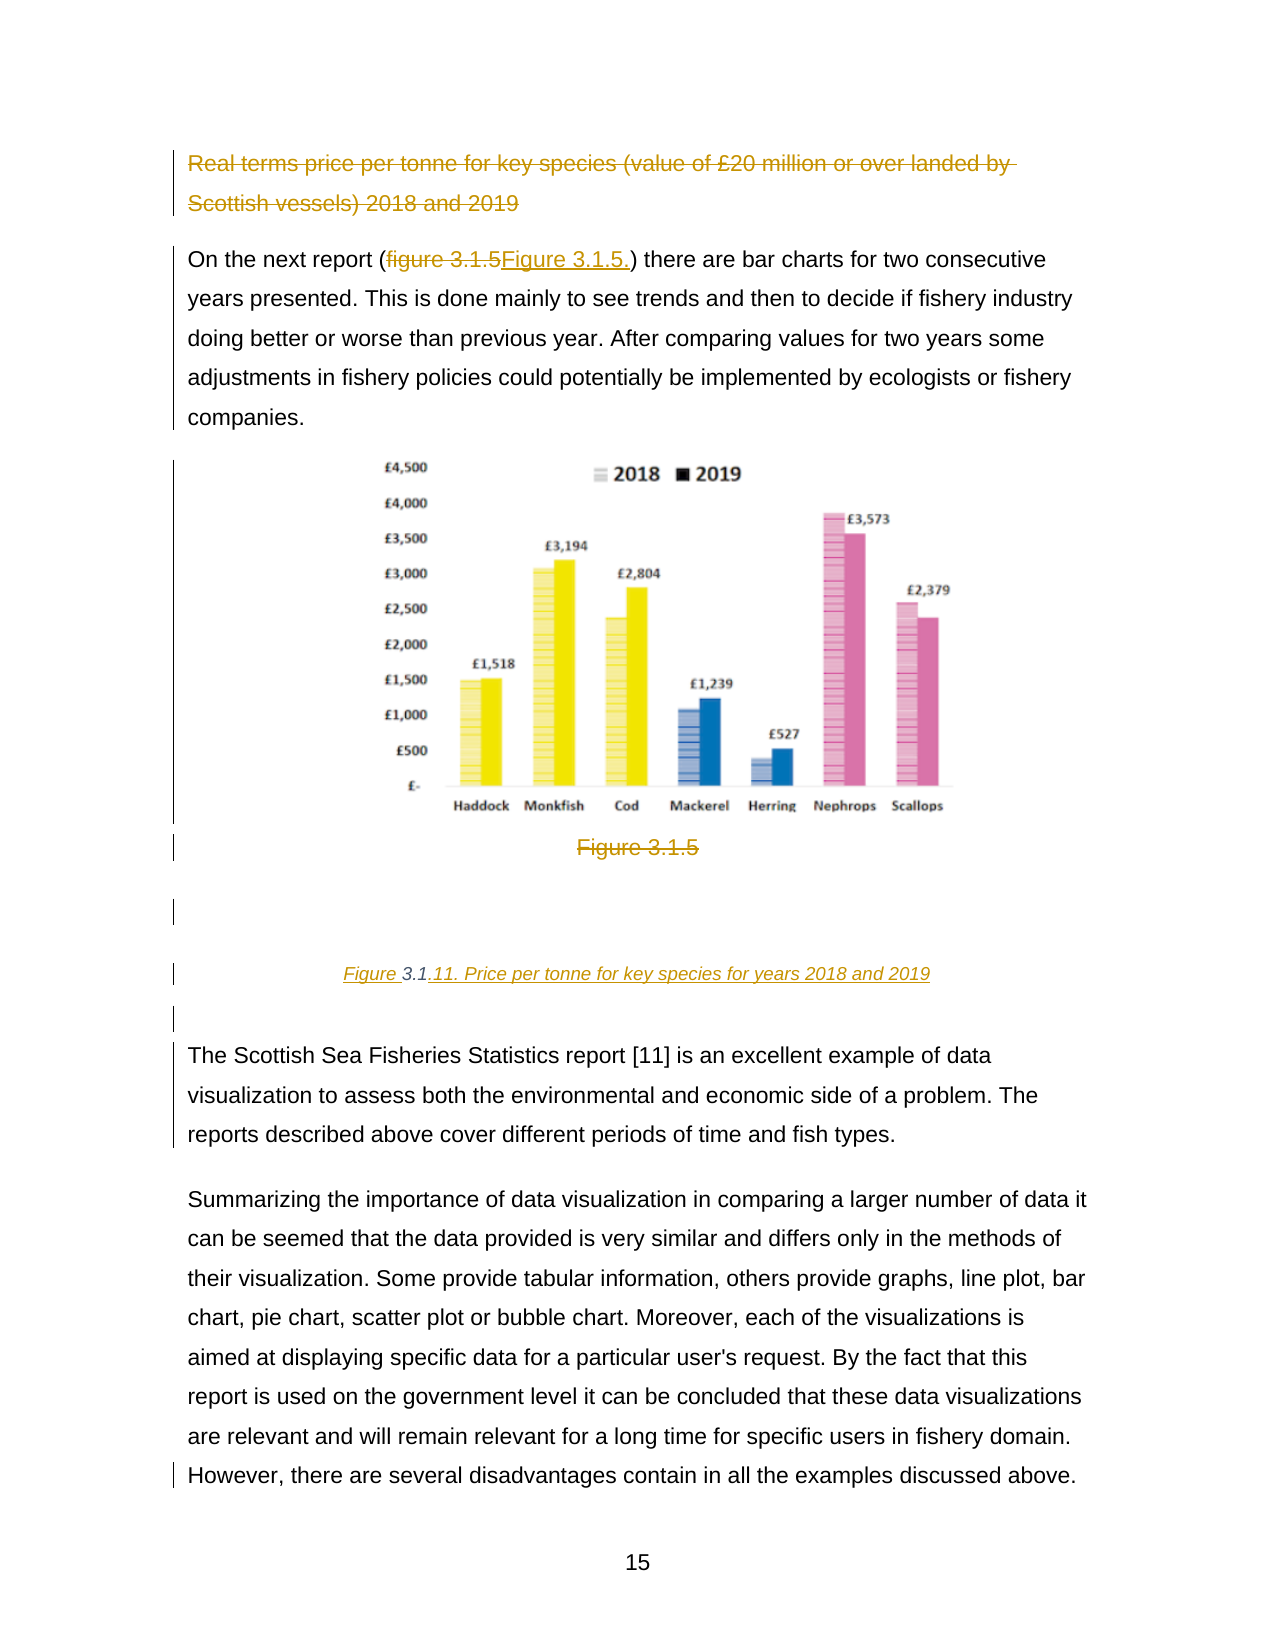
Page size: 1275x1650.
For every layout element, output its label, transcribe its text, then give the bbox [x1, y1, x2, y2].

text On the next report () there are bar charts for two consecutive years presented. This is done mainly to see trends and then to decide if fishery industry doing better or worse than previous year. After comparing values for two years some adjustments in fishery policies could potentially be implemented by ecologists or fishery companies. [187, 246, 1087, 430]
text The Scottish Sea Fisheries Statistics report is an excellent example of data visualization to assess both the environmental and economic side of a problem. The reports described above cover different periods of time and fish types. [187, 1042, 1087, 1148]
text Summarizing the importance of data visualization in comparing a larger number of data it can be seemed that the data provided is very similar and differs only in the methods of their visualization. Some provide tabular information, others provide graphs, line plot, bar chart, pie chart, scatter plot or bubble chart. Moreover, each of the visualizations is aimed at displaying specific data for a particular user's request. By the fact that this report is used on the government level it can be concluded that these data visualizations are relevant and will remain relevant for a long time for specific users in fishery domain. [187, 1186, 1087, 1449]
text However, there are several disadvantages contain in all the examples discussed above. [187, 1462, 1087, 1488]
text 3.1 [187, 963, 1087, 985]
picture [369, 459, 981, 824]
